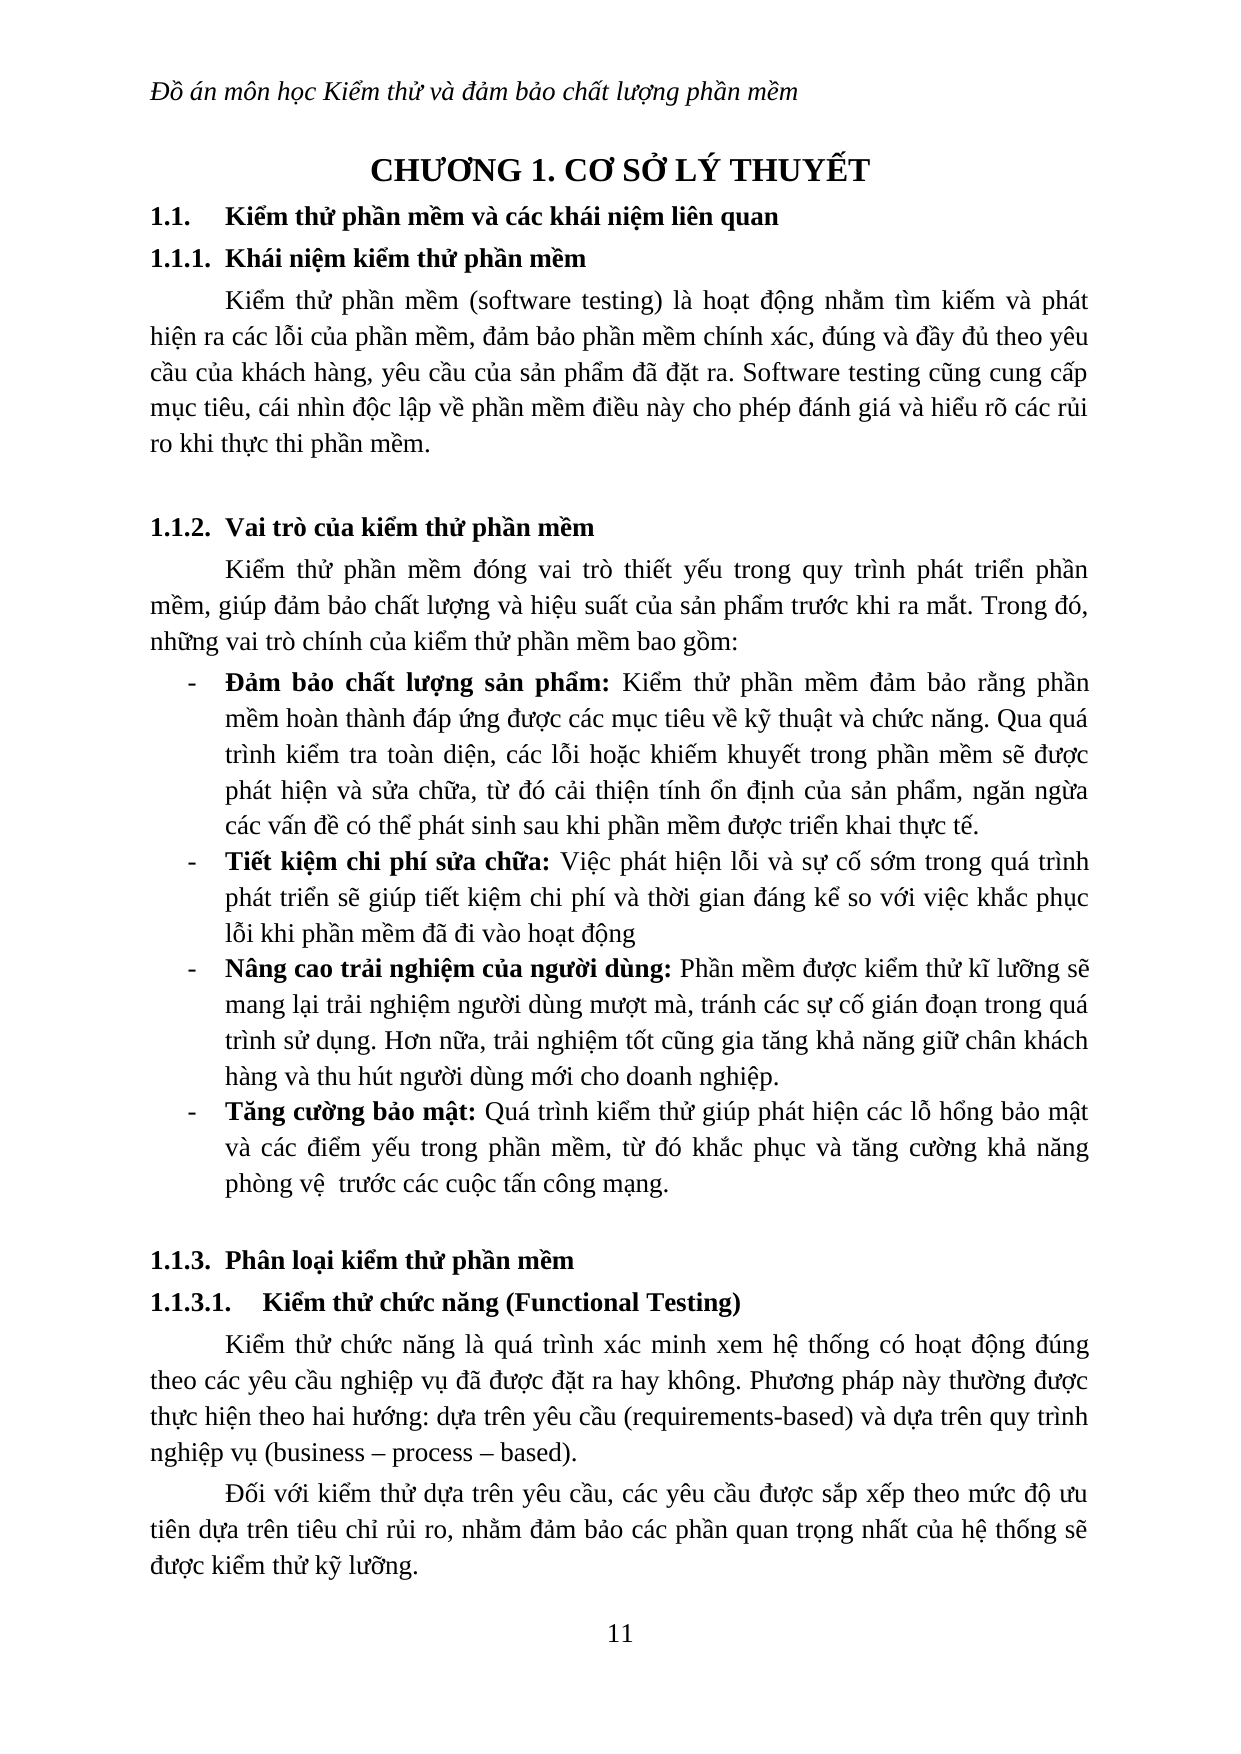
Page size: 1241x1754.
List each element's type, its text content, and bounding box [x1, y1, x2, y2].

text Đối với kiểm thử dựa trên yêu cầu, các yêu cầu được sắp xếp theo mức độ ưu tiên dựa trên tiêu chỉ rủi ro, nhằm đảm bảo các phần quan trọng nhất của hệ thống sẽ được kiểm thử kỹ lưỡng. [150, 1478, 1090, 1580]
text Kiểm thử chức năng là quá trình xác minh xem hệ thống có hoạt động đúng theo các yêu cầu nghiệp vụ đã được đặt ra hay không. Phương pháp này thường được thực hiện theo hai hướng: dựa trên yêu cầu (requirements-based) và dựa trên quy trình nghiệp vụ (business – process – based). [150, 1328, 1090, 1467]
subtitle Kiểm thử chức năng (Functional Testing) [150, 1286, 1090, 1318]
subtitle CHƯƠNG 1. CƠ SỞ LÝ THUYẾT [150, 150, 1090, 188]
list Tiết kiệm chi phí sửa chữa: Việc phát hiện lỗi và sự cố sớm trong quá trình phát triển sẽ giúp tiết kiệm chi phí và thời gian đáng kể so với việc khắc phục lỗi khi phần mềm đã đi vào hoạt động [187, 845, 1090, 948]
list Nâng cao trải nghiệm của người dùng: Phần mềm được kiểm thử kĩ lưỡng sẽ mang lại trải nghiệm người dùng mượt mà, tránh các sự cố gián đoạn trong quá trình sử dụng. Hơn nữa, trải nghiệm tốt cũng gia tăng khả năng giữ chân khách hàng và thu hút người dùng mới cho doanh nghiệp. [187, 952, 1090, 1091]
text Kiểm thử phần mềm đóng vai trò thiết yếu trong quy trình phát triển phần mềm, giúp đảm bảo chất lượng và hiệu suất của sản phẩm trước khi ra mắt. Trong đó, những vai trò chính của kiểm thử phần mềm bao gồm: [150, 553, 1090, 656]
text Kiểm thử phần mềm (software testing) là hoạt động nhằm tìm kiếm và phát hiện ra các lỗi của phần mềm, đảm bảo phần mềm chính xác, đúng và đầy đủ theo yêu cầu của khách hàng, yêu cầu của sản phẩm đã đặt ra. Software testing cũng cung cấp mục tiêu, cái nhìn độc lập về phần mềm điều này cho phép đánh giá và hiểu rõ các rủi ro khi thực thi phần mềm. [150, 284, 1090, 458]
subtitle Phân loại kiểm thử phần mềm [150, 1244, 1090, 1276]
list Tăng cường bảo mật: Quá trình kiểm thử giúp phát hiện các lỗ hổng bảo mật và các điểm yếu trong phần mềm, từ đó khắc phục và tăng cường khả năng phòng vệ trước các cuộc tấn công mạng. [187, 1095, 1090, 1198]
list Đảm bảo chất lượng sản phẩm: Kiểm thử phần mềm đảm bảo rằng phần mềm hoàn thành đáp ứng được các mục tiêu về kỹ thuật và chức năng. Qua quá trình kiểm tra toàn diện, các lỗi hoặc khiếm khuyết trong phần mềm sẽ được phát hiện và sửa chữa, từ đó cải thiện tính ổn định của sản phẩm, ngăn ngừa các vấn đề có thể phát sinh sau khi phần mềm được triển khai thực tế. [187, 667, 1090, 841]
subtitle Kiểm thử phần mềm và các khái niệm liên quan [150, 200, 1090, 231]
subtitle Khái niệm kiểm thử phần mềm [150, 242, 1090, 273]
subtitle Vai trò của kiểm thử phần mềm [150, 511, 1090, 542]
